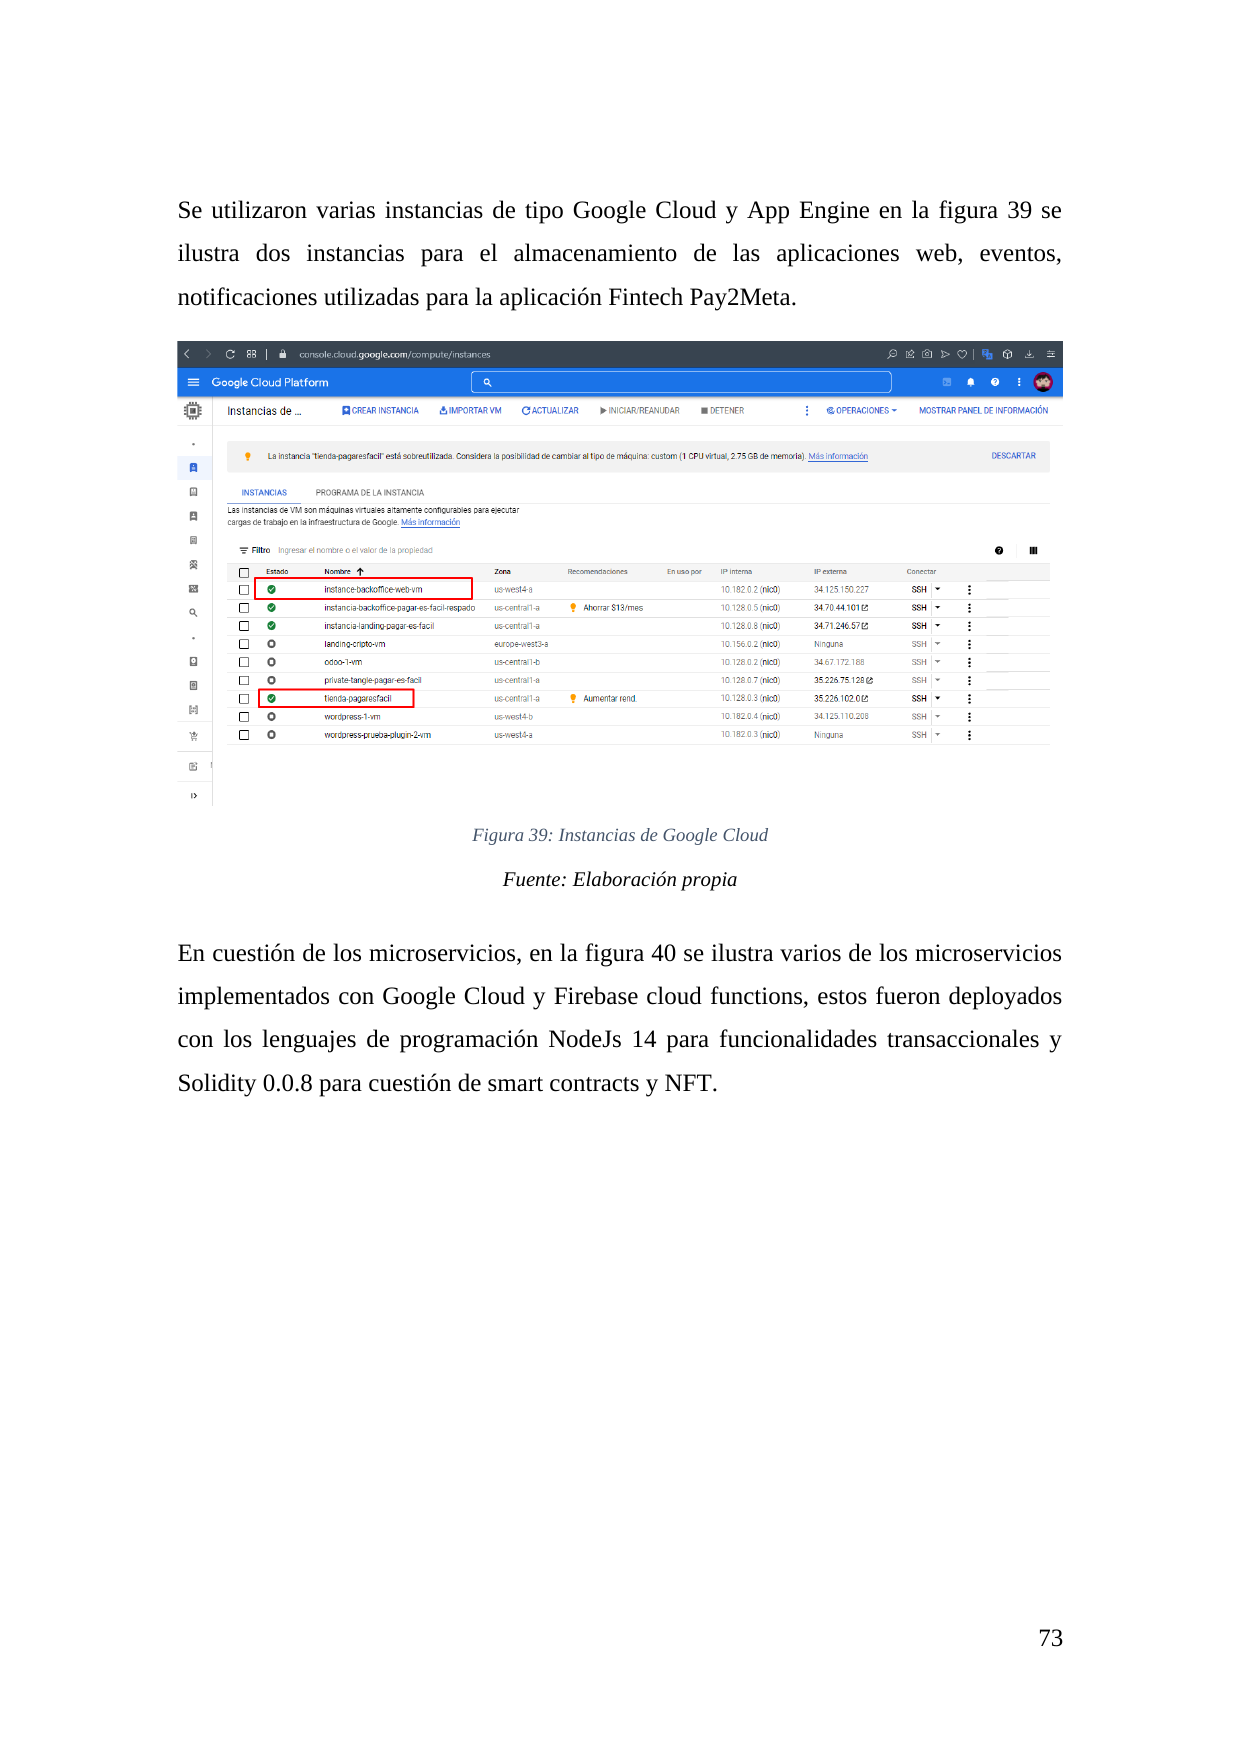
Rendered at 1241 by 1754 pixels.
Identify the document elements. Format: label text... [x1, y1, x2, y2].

text Fuente: Elaboración propia [177, 866, 1063, 891]
text En cuestión de los microservicios, en la figura 40 se ilustra varios de los microservicios implementados con Google Cloud y Firebase cloud functions, estos fueron deployados con los lenguajes de programación NodeJs 14 para funcionalidades transaccionales y Solidity 0.0.8 para cuestión de smart contracts y NFT. [177, 938, 1063, 1096]
text Se utilizaron varias instancias de tipo Google Cloud y App Engine en la figura 39 se ilustra dos instancias para el almacenamiento de las aplicaciones web, eventos, notificaciones utilizadas para la aplicación Fintech Pay2Meta. [177, 195, 1063, 310]
picture [177, 341, 1063, 806]
text Figura 39: Instancias de Google Cloud [177, 824, 1063, 846]
